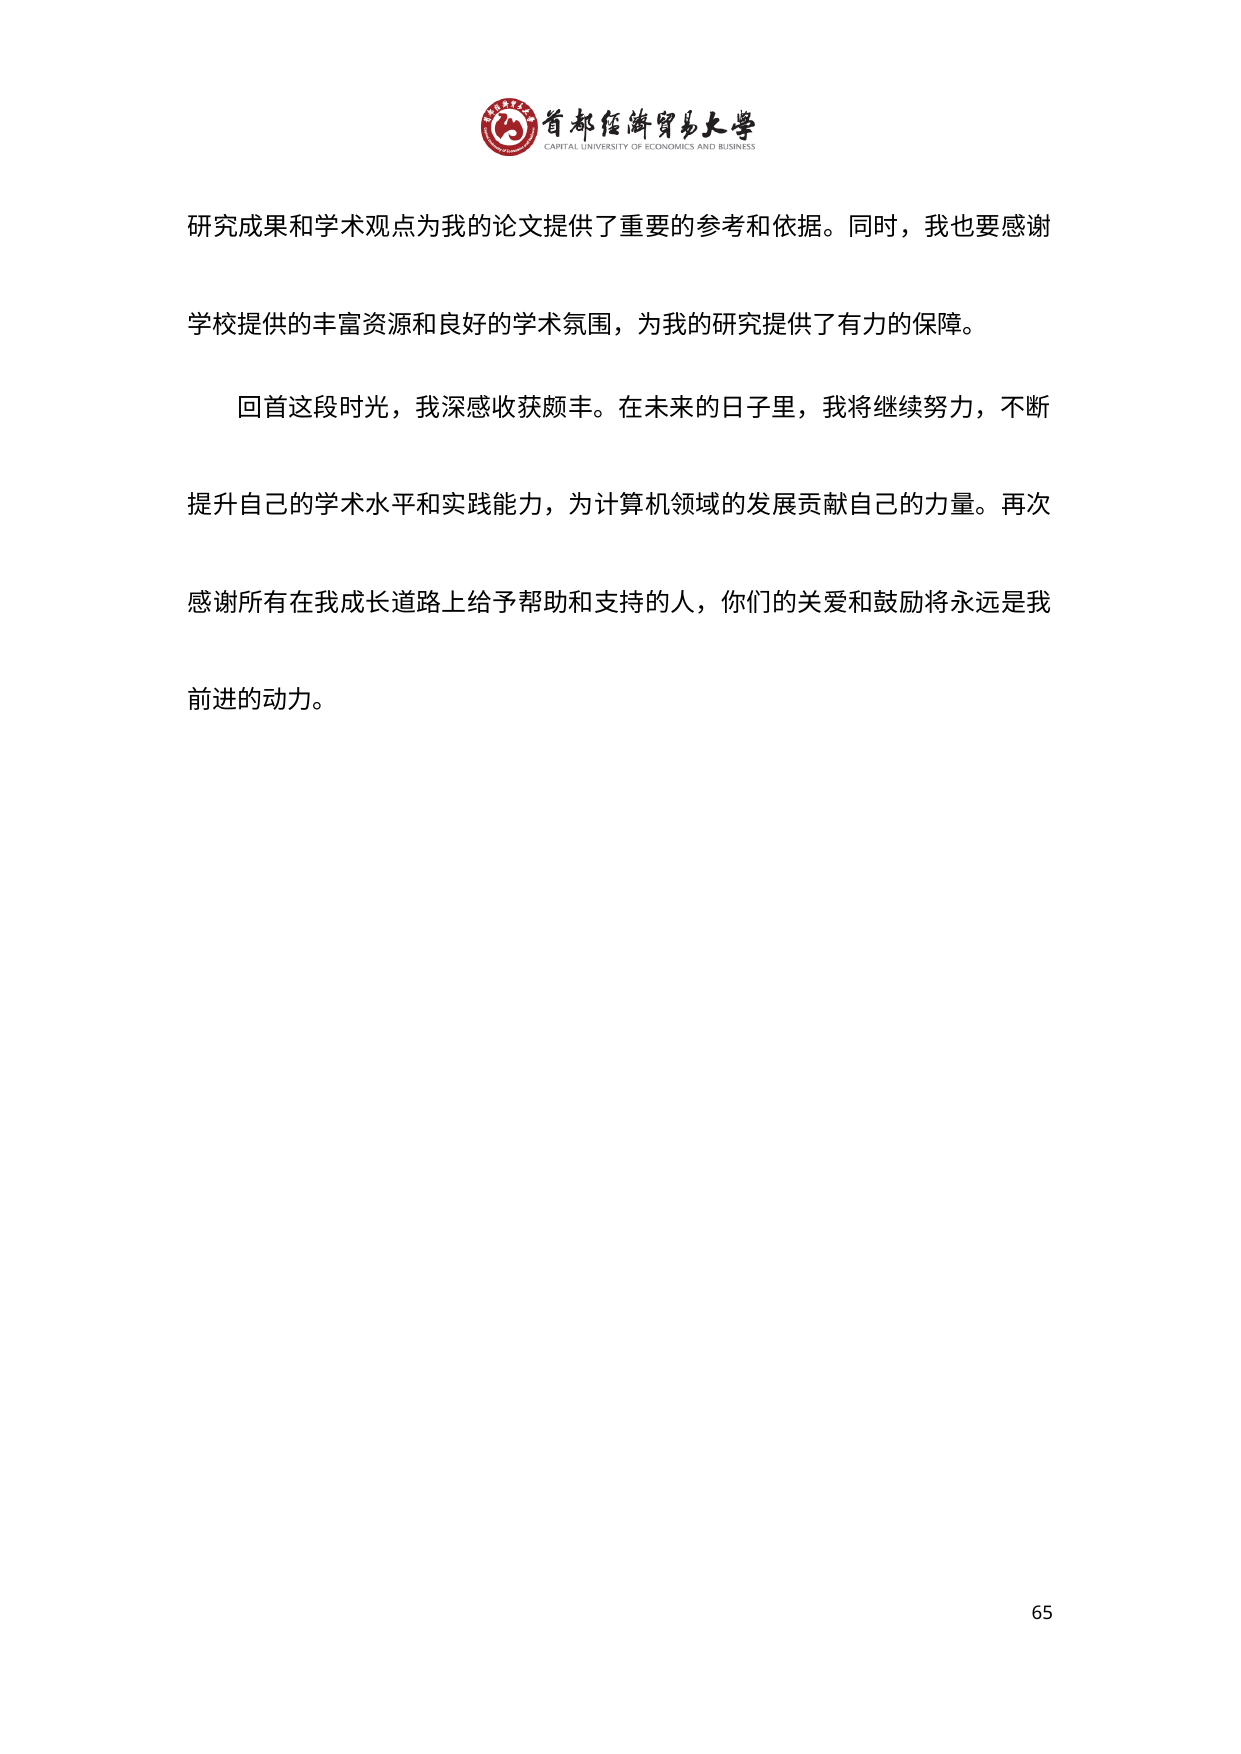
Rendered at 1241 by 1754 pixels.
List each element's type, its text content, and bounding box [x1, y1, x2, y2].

list 回首这段时光，我深感收获颇丰。在未来的日子里，我将继续努力，不断提升自己的学术水平和实践能力，为计算机领域的发展贡献自己的力量。再次感谢所有在我成长道路上给予帮助和支持的人，你们的关爱和鼓励将永远是我前进的动力。 [187, 373, 1053, 731]
picture [480, 88, 760, 158]
list 最后，我要感谢所有在我研究过程中给予帮助和指导的专家学者。他们的研究成果和学术观点为我的论文提供了重要的参考和依据。同时，我也要感谢学校提供的丰富资源和良好的学术氛围，为我的研究提供了有力的保障。 [187, 192, 1053, 355]
